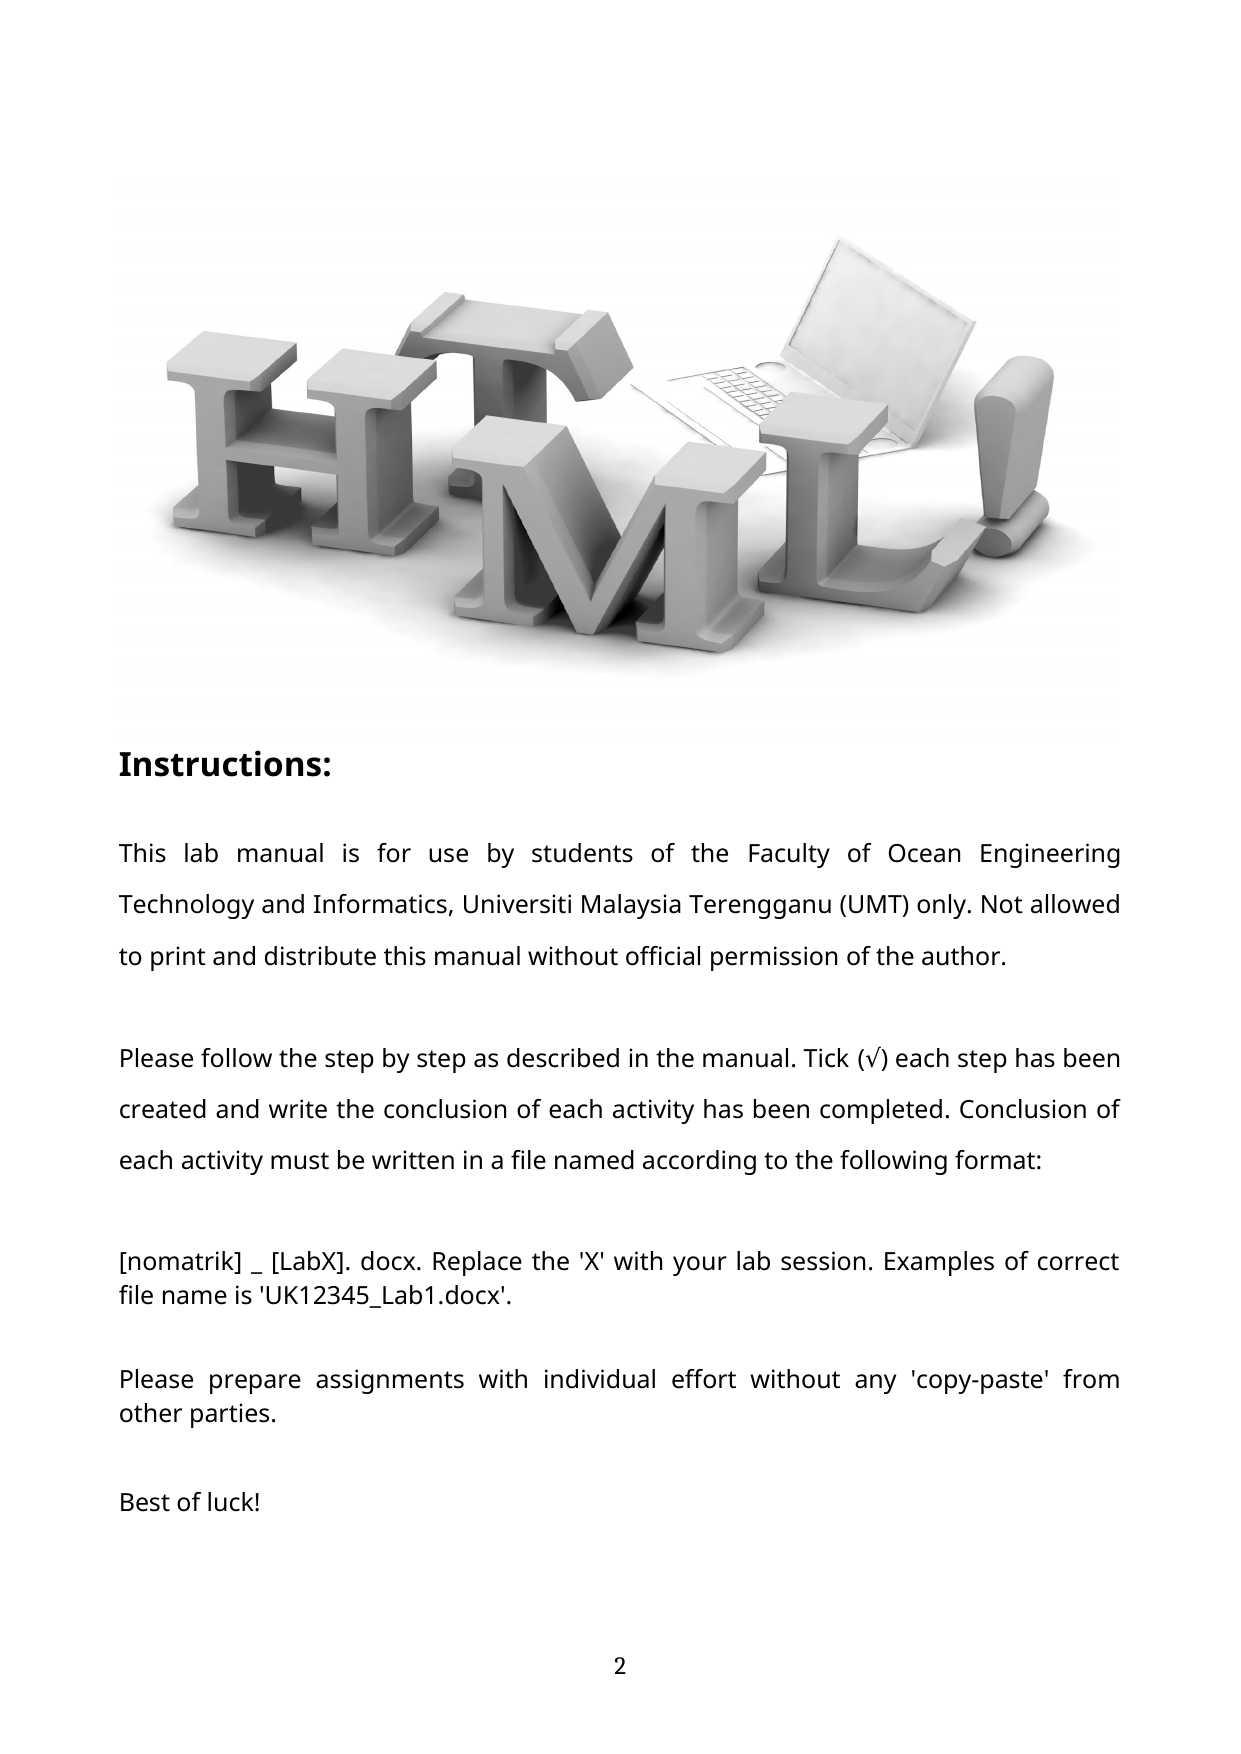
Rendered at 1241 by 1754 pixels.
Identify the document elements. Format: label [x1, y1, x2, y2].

picture [118, 168, 1121, 741]
